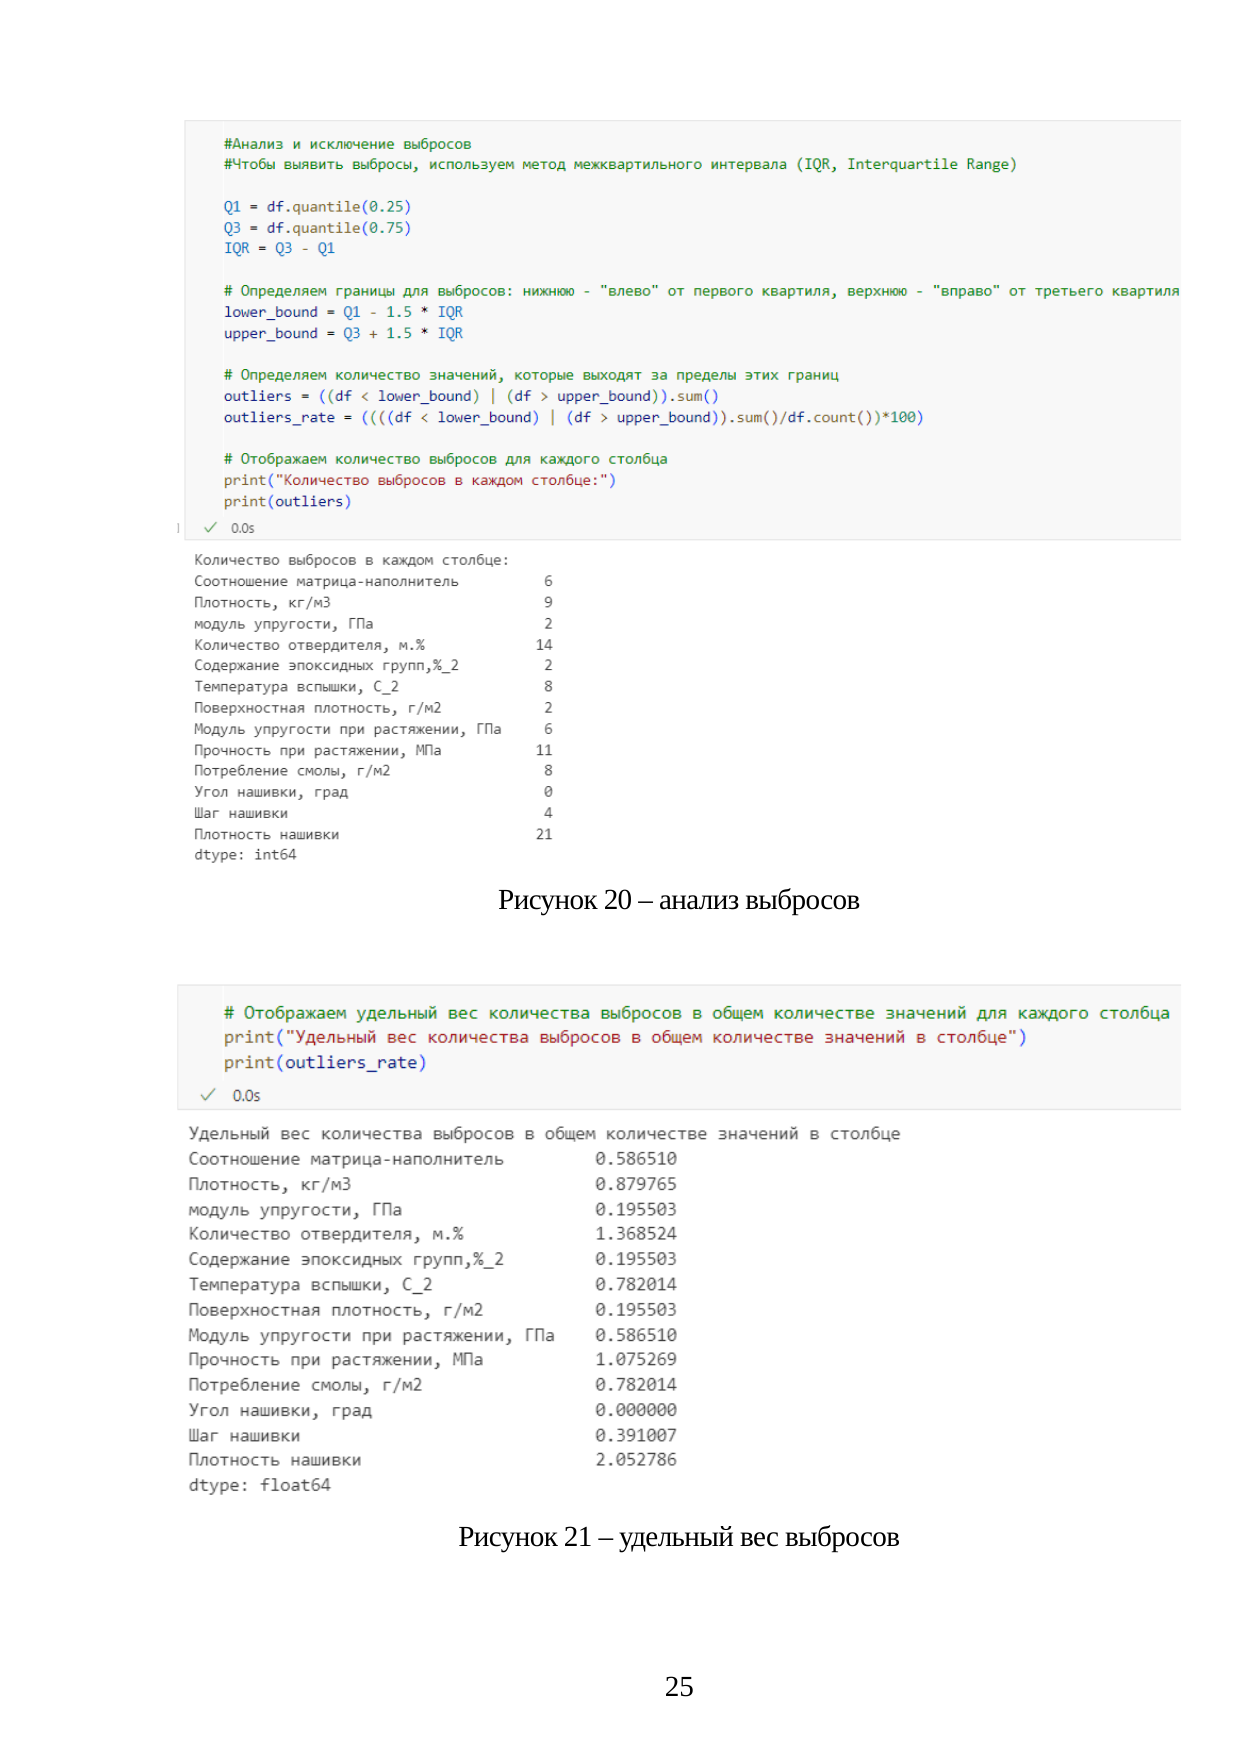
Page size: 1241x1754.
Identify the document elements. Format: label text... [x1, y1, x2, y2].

text Рисунок 20 – анализ выбросов [177, 882, 1181, 915]
text Рисунок 21 – удельный вес выбросов [177, 1519, 1181, 1552]
picture [177, 118, 1182, 868]
picture [177, 982, 1182, 1505]
